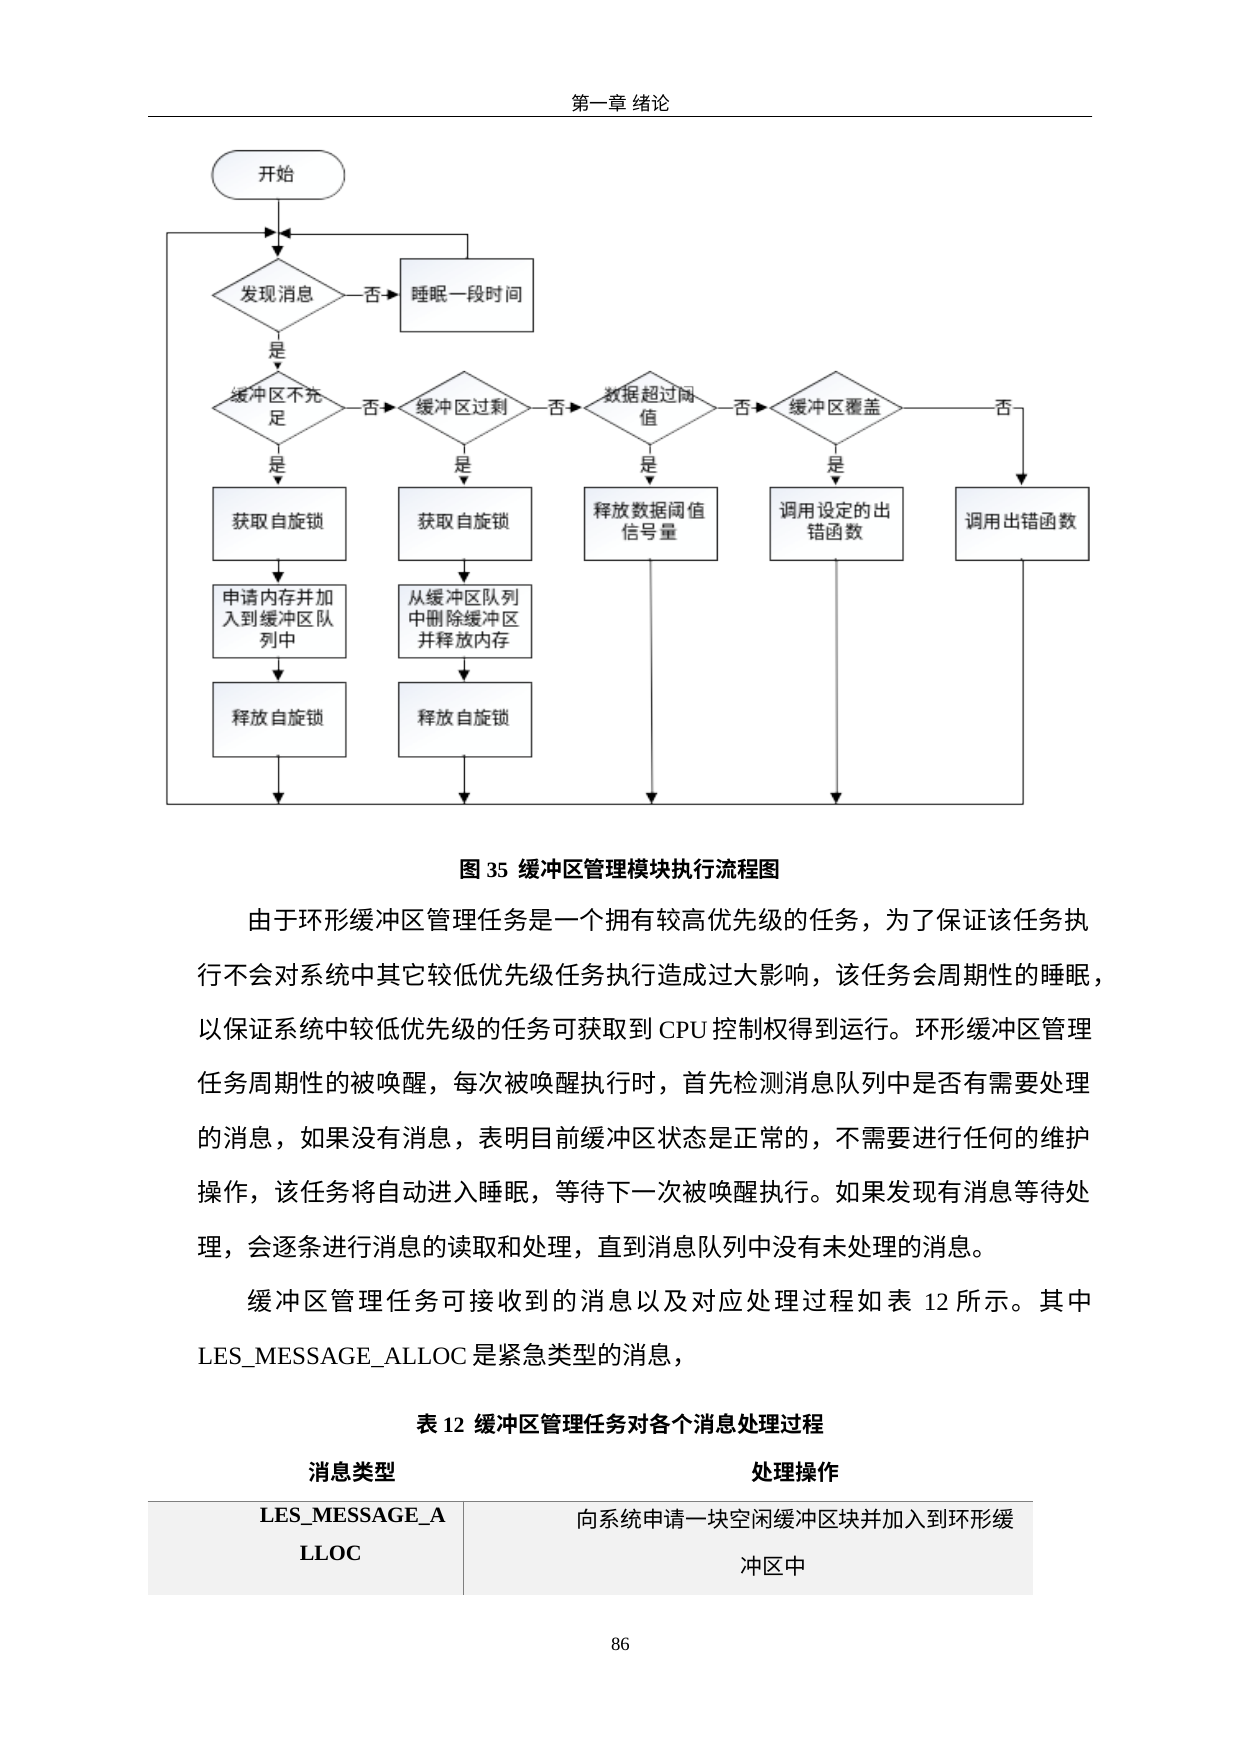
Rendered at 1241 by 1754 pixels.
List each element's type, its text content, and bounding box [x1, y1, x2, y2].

text 图 35 缓冲区管理模块执行流程图 [148, 852, 1092, 884]
text 由于环形缓冲区管理任务是一个拥有较高优先级的任务，为了保证该任务执行不会对系统中其它较低优先级任务执行造成过大影响，该任务会周期性的睡眠，以保证系统中较低优先级的任务可获取到CPU控制权得到运行。环形缓冲区管理任务周期性的被唤醒，每次被唤醒执行时，首先检测消息队列中是否有需要处理的消息，如果没有消息，表明目前缓冲区状态是正常的，不需要进行任何的维护操作，该任务将自动进入睡眠，等待下一次被唤醒执行。如果发现有消息等待处理，会逐条进行消息的读取和处理，直到消息队列中没有未处理的消息。 [198, 901, 1092, 1263]
table_cell 向系统申请一块空闲缓冲区块并加入到环形缓冲区中 [464, 1502, 1033, 1595]
text 表 12 缓冲区管理任务对各个消息处理过程 [148, 1407, 1092, 1439]
table_header 消息类型 [148, 1455, 463, 1501]
table_cell LES_MESSAGE_ALLOC [148, 1502, 463, 1595]
text 缓冲区管理任务可接收到的消息以及对应处理过程如表 12所示。其中LES_MESSAGE_ALLOC是紧急类型的消息， [198, 1281, 1092, 1372]
table_header 处理操作 [463, 1455, 1033, 1501]
